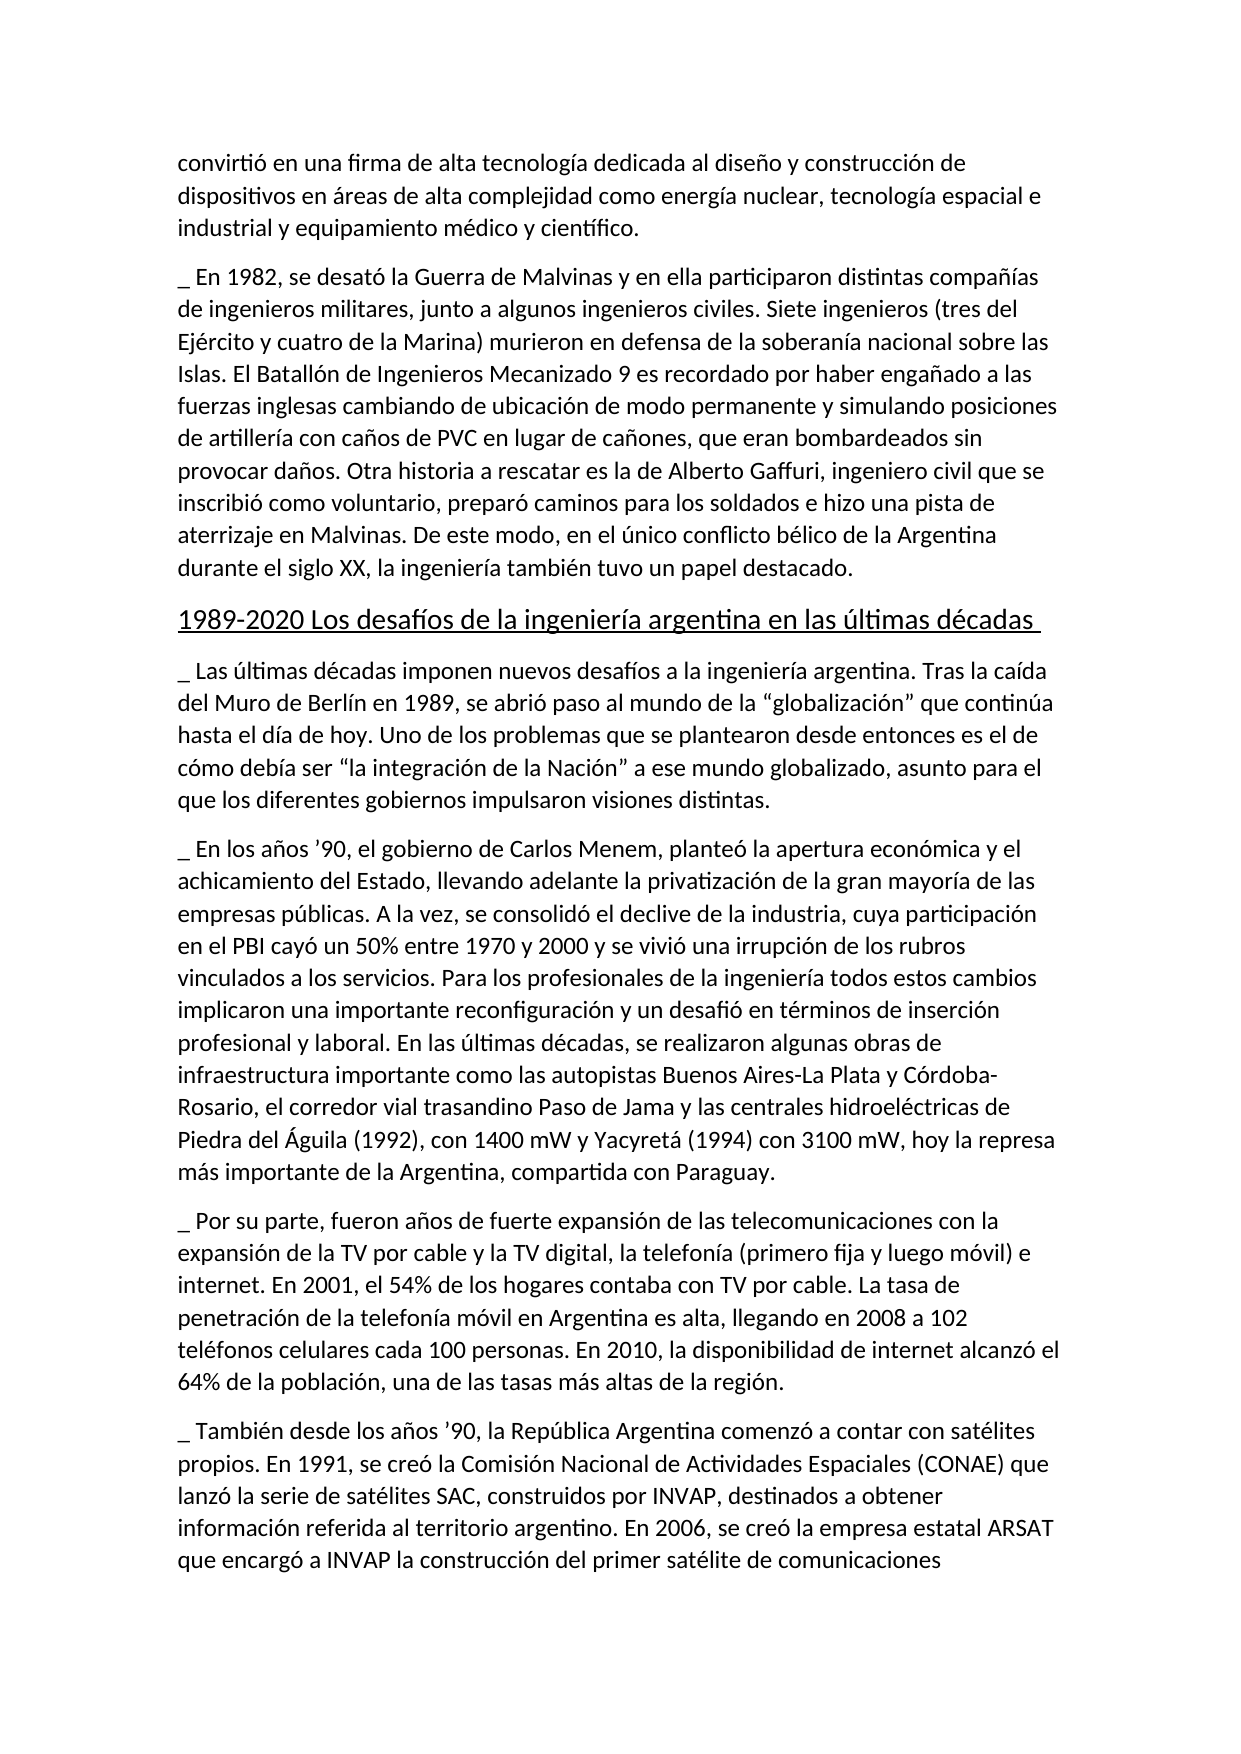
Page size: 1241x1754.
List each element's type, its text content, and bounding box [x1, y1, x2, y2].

text _ En 1982, se desató la Guerra de Malvinas y en ella participaron distintas compañías de ingenieros militares, junto a algunos ingenieros civiles. Siete ingenieros (tres del Ejército y cuatro de la Marina) murieron en defensa de la soberanía nacional sobre las Islas. El Batallón de Ingenieros Mecanizado 9 es recordado por haber engañado a las fuerzas inglesas cambiando de ubicación de modo permanente y simulando posiciones de artillería con caños de PVC en lugar de cañones, que eran bombardeados sin provocar daños. Otra historia a rescatar es la de Alberto Gaffuri, ingeniero civil que se inscribió como voluntario, preparó caminos para los soldados e hizo una pista de aterrizaje en Malvinas. De este modo, en el único conflicto bélico de la Argentina durante el siglo XX, la ingeniería también tuvo un papel destacado. [177, 261, 1063, 582]
text _ Las últimas décadas imponen nuevos desafíos a la ingeniería argentina. Tras la caída del Muro de Berlín en 1989, se abrió paso al mundo de la “globalización” que continúa hasta el día de hoy. Uno de los problemas que se plantearon desde entonces es el de cómo debía ser “la integración de la Nación” a ese mundo globalizado, asunto para el que los diferentes gobiernos impulsaron visiones distintas. [177, 655, 1063, 815]
text _ Por su parte, fueron años de fuerte expansión de las telecomunicaciones con la expansión de la TV por cable y la TV digital, la telefonía (primero fija y luego móvil) e internet. En 2001, el 54% de los hogares contaba con TV por cable. La tasa de penetración de la telefonía móvil en Argentina es alta, llegando en 2008 a 102 teléfonos celulares cada 100 personas. En 2010, la disponibilidad de internet alcanzó el 64% de la población, una de las tasas más altas de la región. [177, 1205, 1063, 1397]
text 1989-2020 Los desafíos de la ingeniería argentina en las últimas décadas [177, 601, 1063, 636]
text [177, 148, 1063, 243]
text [177, 1416, 1063, 1575]
text _ En los años ’90, el gobierno de Carlos Menem, planteó la apertura económica y el achicamiento del Estado, llevando adelante la privatización de la gran mayoría de las empresas públicas. A la vez, se consolidó el declive de la industria, cuya participación en el PBI cayó un 50% entre 1970 y 2000 y se vivió una irrupción de los rubros vinculados a los servicios. Para los profesionales de la ingeniería todos estos cambios implicaron una importante reconfiguración y un desafió en términos de inserción profesional y laboral. En las últimas décadas, se realizaron algunas obras de infraestructura importante como las autopistas Buenos Aires-La Plata y Córdoba-Rosario, el corredor vial trasandino Paso de Jama y las centrales hidroeléctricas de Piedra del Águila (1992), con 1400 mW y Yacyretá (1994) con 3100 mW, hoy la represa más importante de la Argentina, compartida con Paraguay. [177, 833, 1063, 1187]
